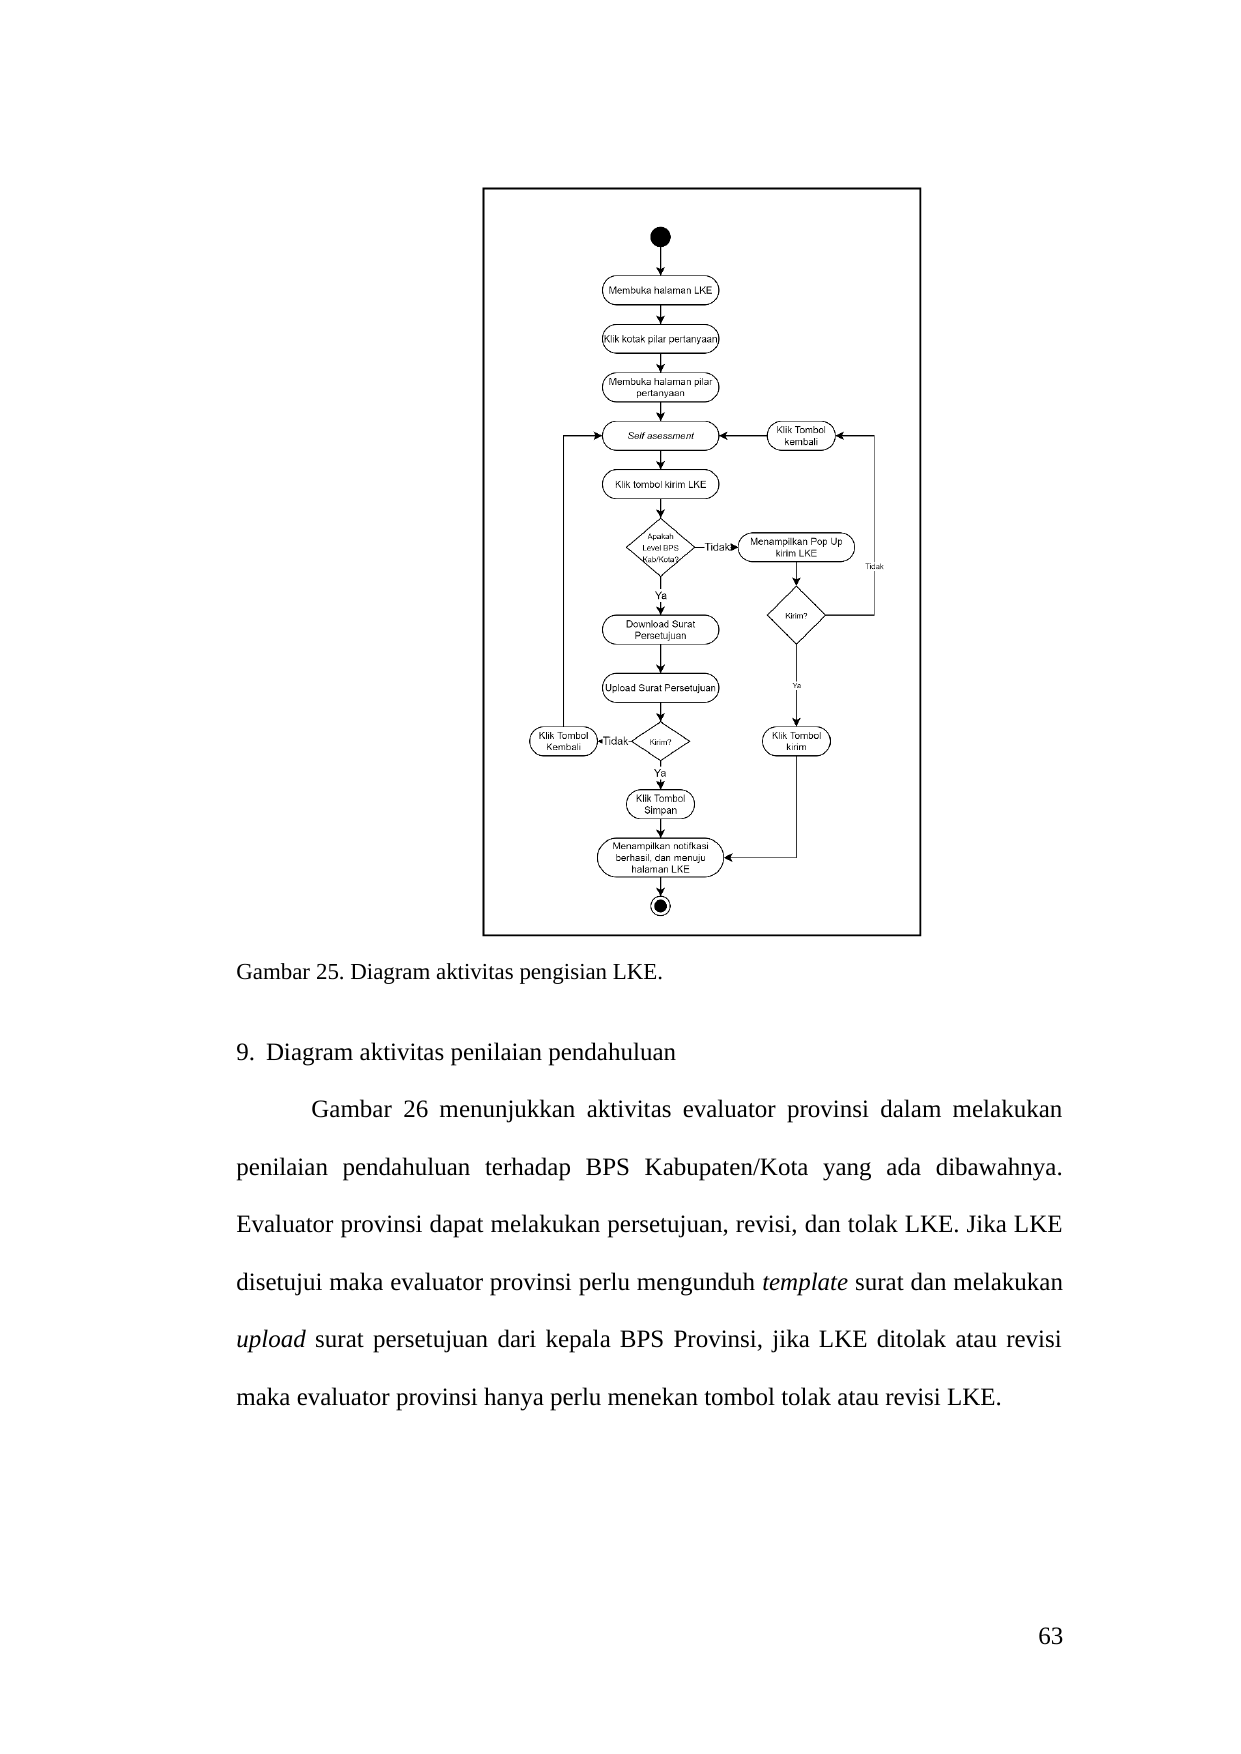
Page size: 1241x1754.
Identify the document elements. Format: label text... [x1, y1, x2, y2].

text Gambar 26 menunjukkan aktivitas evaluator provinsi dalam melakukan penilaian pendahuluan terhadap BPS Kabupaten/Kota yang ada dibawahnya. Evaluator provinsi dapat melakukan persetujuan, revisi, dan tolak LKE. Jika LKE disetujui maka evaluator provinsi perlu mengunduh template surat dan melakukan upload surat persetujuan dari kepala BPS Provinsi, jika LKE ditolak atau revisi maka evaluator provinsi hanya perlu menekan tombol tolak atau revisi LKE. [236, 1094, 1063, 1411]
list Diagram aktivitas penilaian pendahuluan [236, 1037, 1063, 1066]
picture [472, 177, 930, 945]
text Gambar 25. Diagram aktivitas pengisian LKE. [236, 958, 1063, 984]
